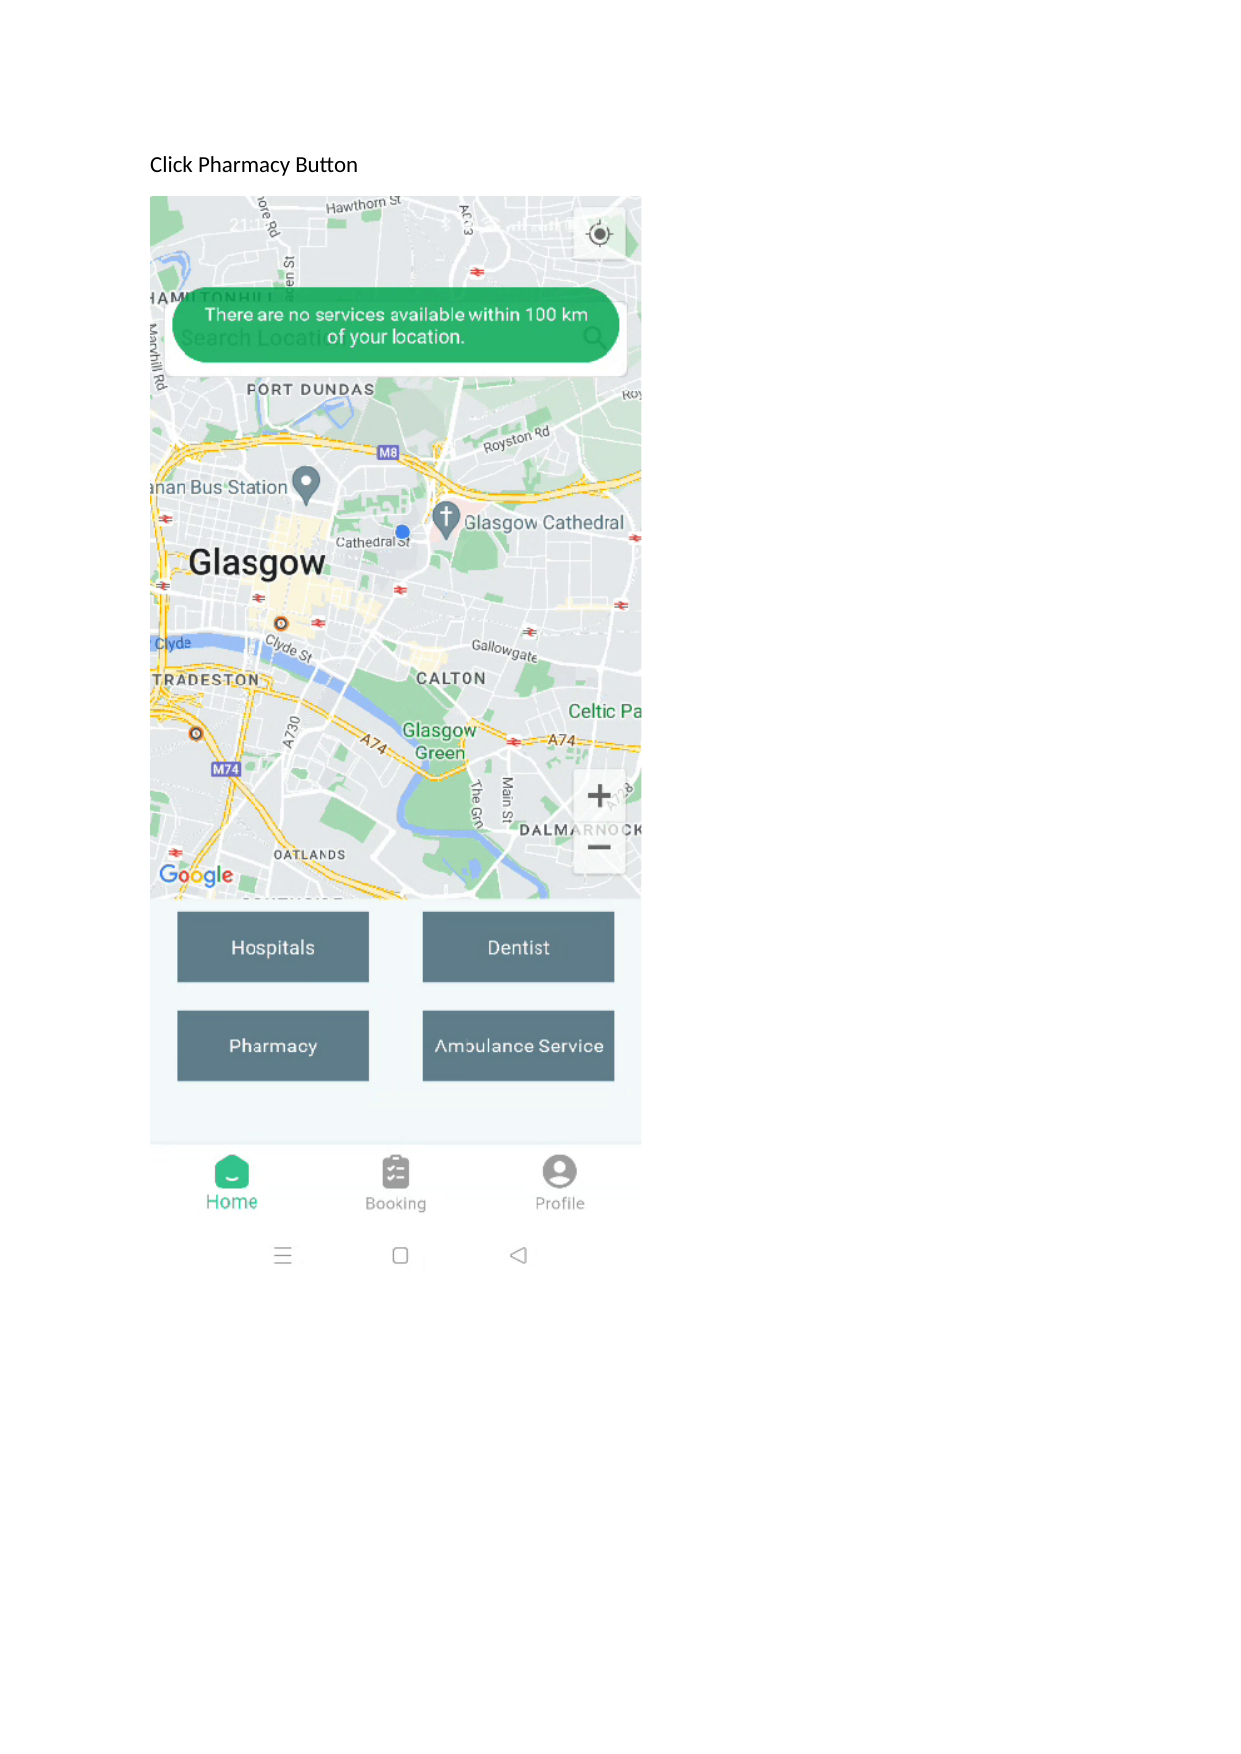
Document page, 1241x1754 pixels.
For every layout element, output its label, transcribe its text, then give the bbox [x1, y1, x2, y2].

text Click Pharmacy Button [150, 150, 1090, 178]
picture [150, 196, 642, 1285]
